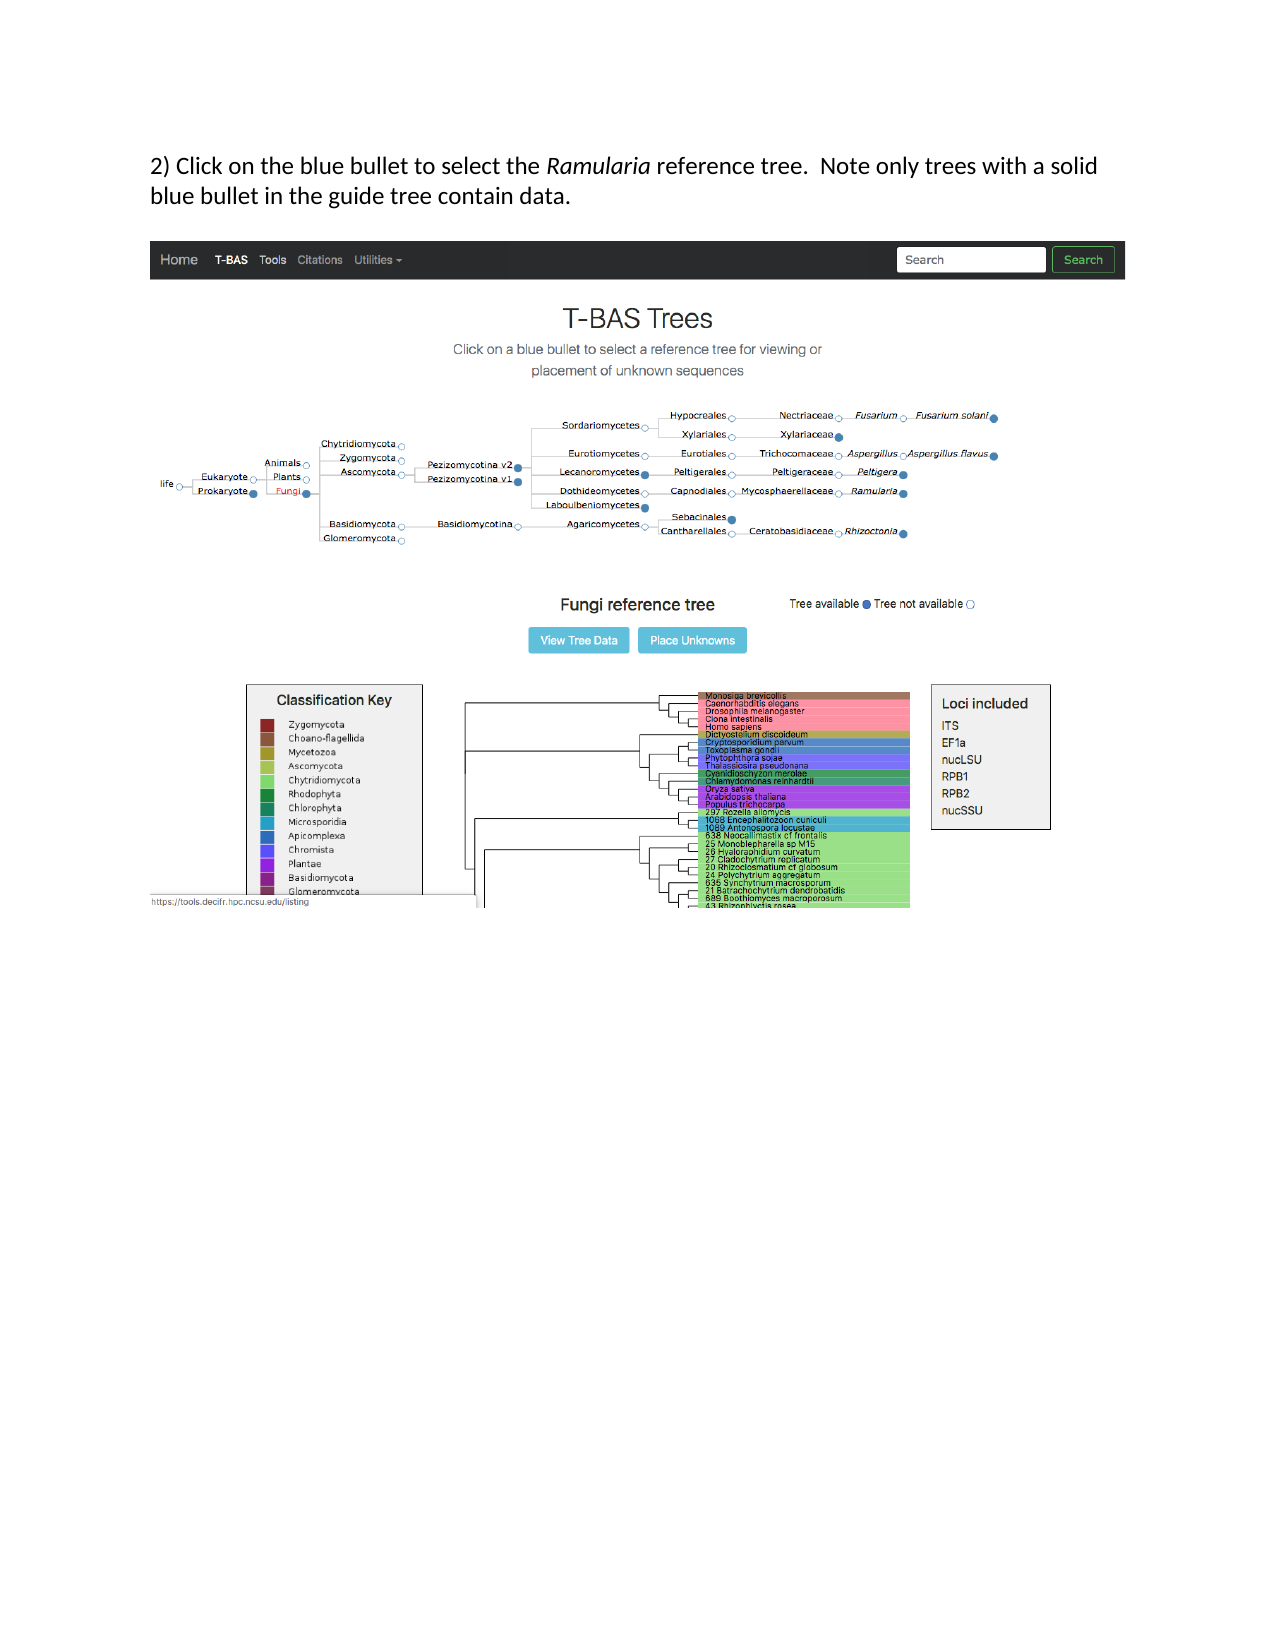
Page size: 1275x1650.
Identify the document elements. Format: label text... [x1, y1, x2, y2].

picture [150, 241, 1125, 908]
text 2) Click on the blue bullet to select the Ramularia reference tree. Note only trees with a solid blue bullet in the guide tree contain data. [150, 150, 1125, 211]
